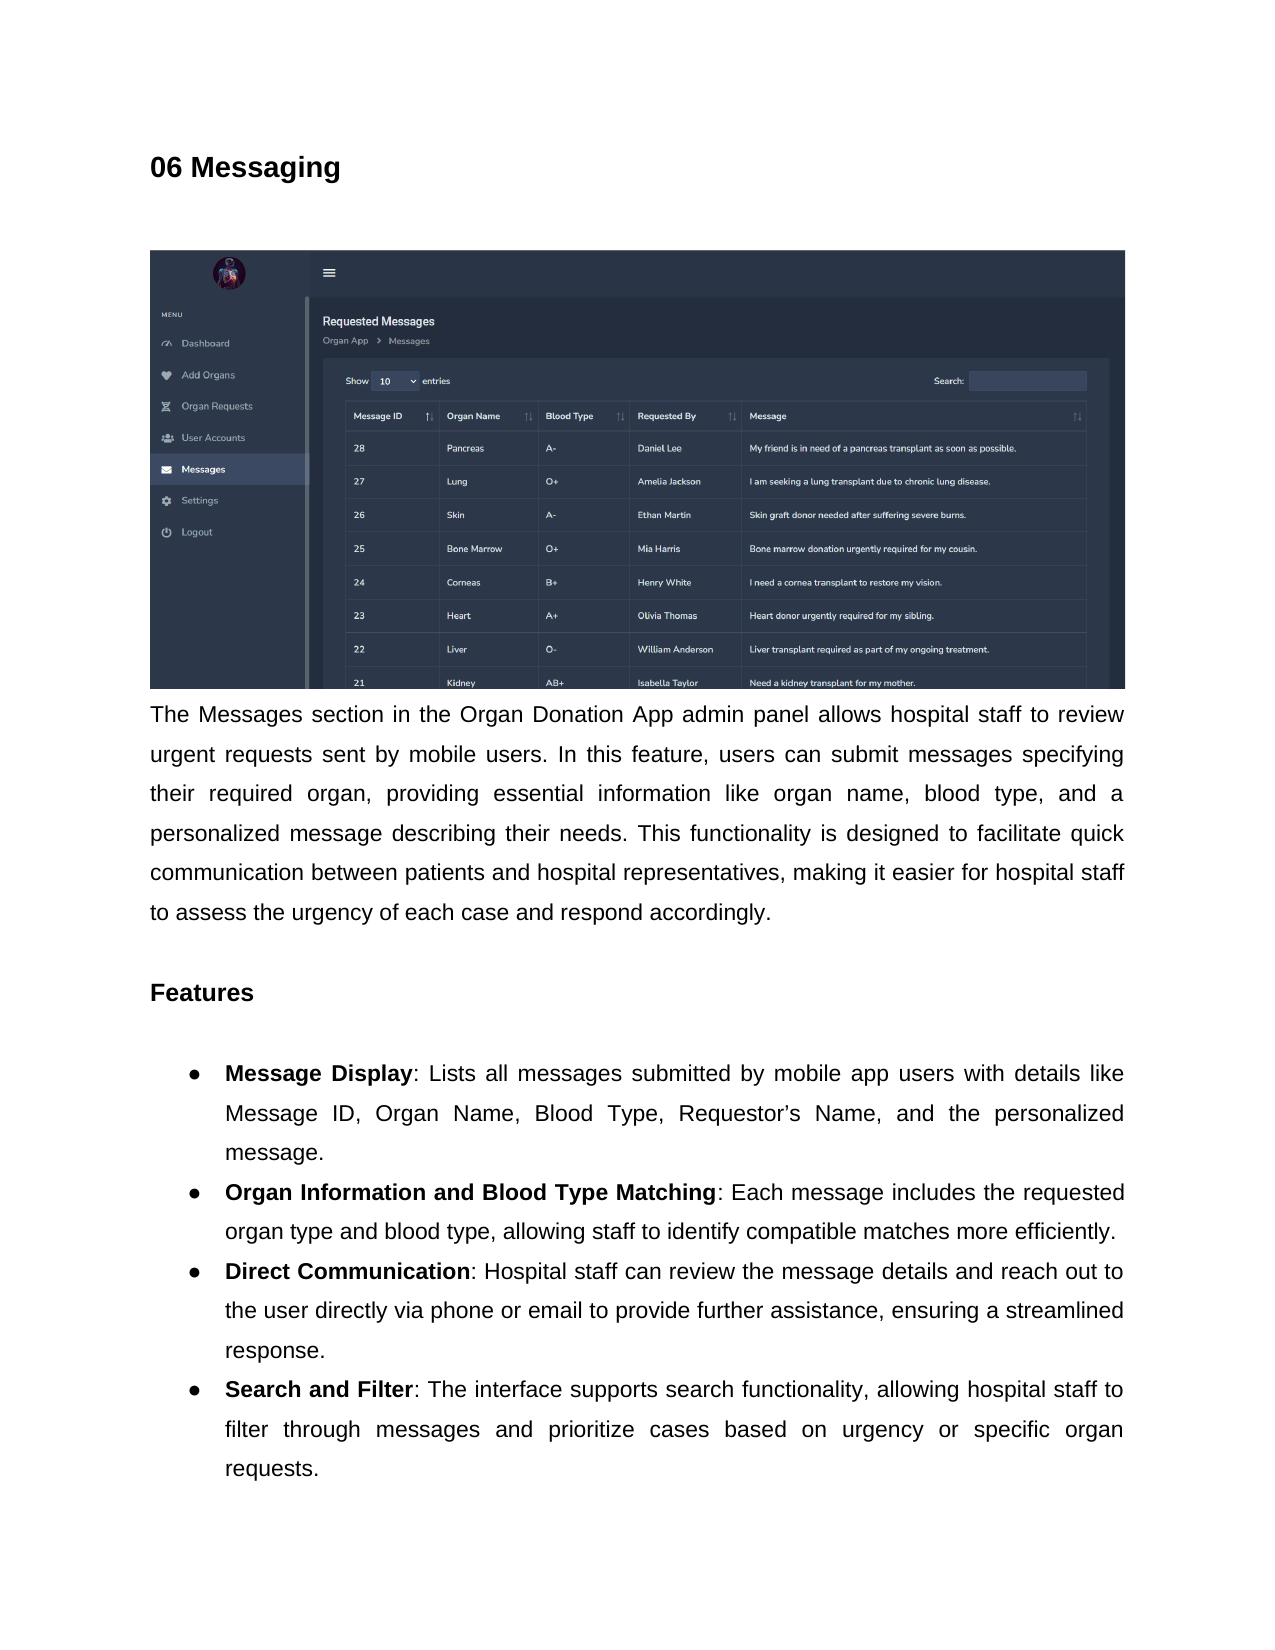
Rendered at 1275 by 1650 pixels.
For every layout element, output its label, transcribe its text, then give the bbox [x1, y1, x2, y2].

text The Messages section in the Organ Donation App admin panel allows hospital staff to review urgent requests sent by mobile users. In this feature, users can submit messages specifying their required organ, providing essential information like organ name, blood type, and a personalized message describing their needs. This functionality is designed to facilitate quick communication between patients and hospital representatives, making it easier for hospital staff to assess the urgency of each case and respond accordingly. [150, 701, 1125, 925]
text Features [150, 978, 1125, 1006]
list Organ Information and Blood Type Matching: Each message includes the requested organ type and blood type, allowing staff to identify compatible matches more efficiently. [187, 1179, 1125, 1244]
picture [150, 250, 1125, 689]
list Message Display: Lists all messages submitted by mobile app users with details like Message ID, Organ Name, Blood Type, Requestor’s Name, and the personalized message. [187, 1060, 1125, 1166]
list Search and Filter: The interface supports search functionality, allowing hospital staff to filter through messages and prioritize cases based on urgency or specific organ requests. [187, 1376, 1125, 1481]
list Direct Communication: Hospital staff can review the message details and reach out to the user directly via phone or email to provide further assistance, ensuring a streamlined response. [187, 1258, 1125, 1363]
text 06 Messaging [150, 150, 1125, 183]
